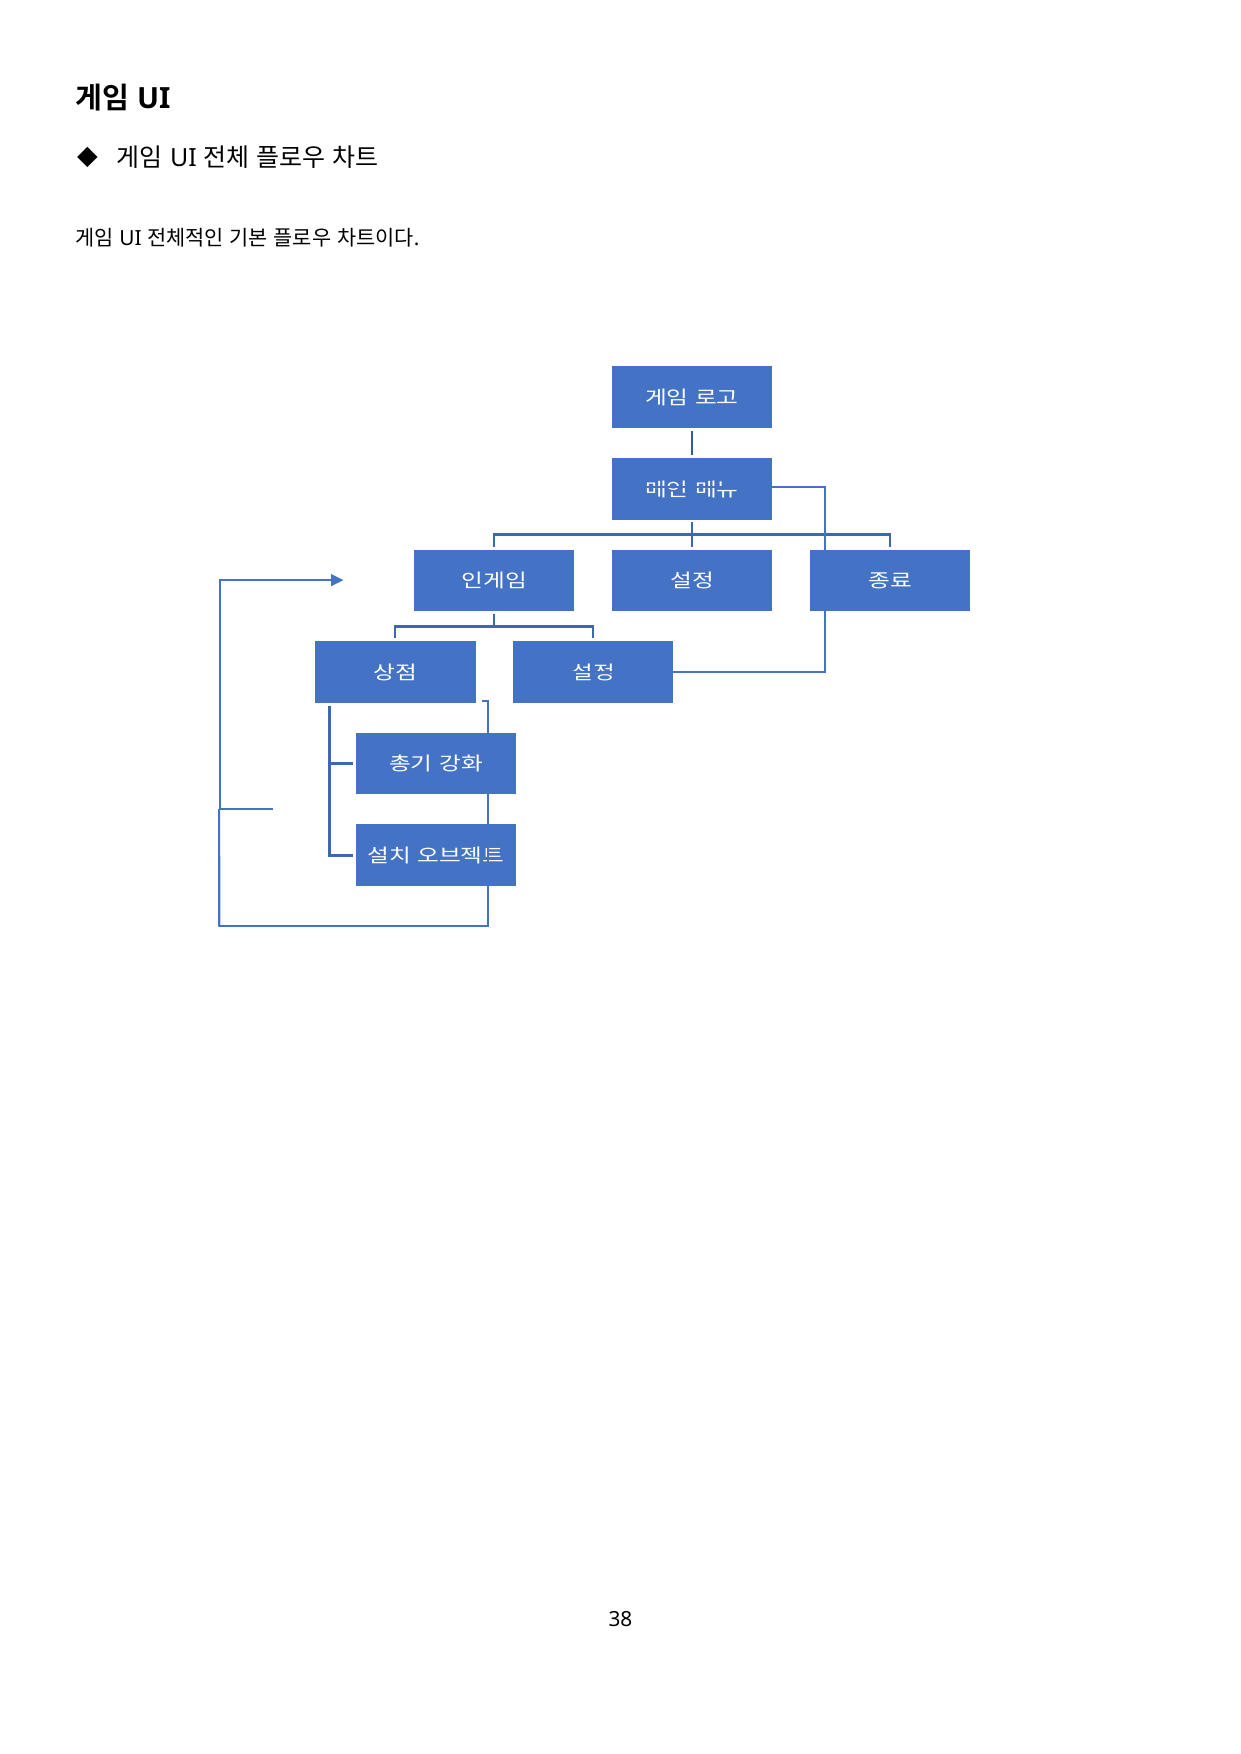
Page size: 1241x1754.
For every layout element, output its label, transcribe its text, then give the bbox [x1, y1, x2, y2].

subtitle 게임 UI 전체 플로우 차트 [75, 137, 1165, 174]
text 게임 UI 전체적인 기본 플로우 차트이다. [75, 221, 1165, 251]
subtitle 게임 UI [75, 75, 1165, 117]
